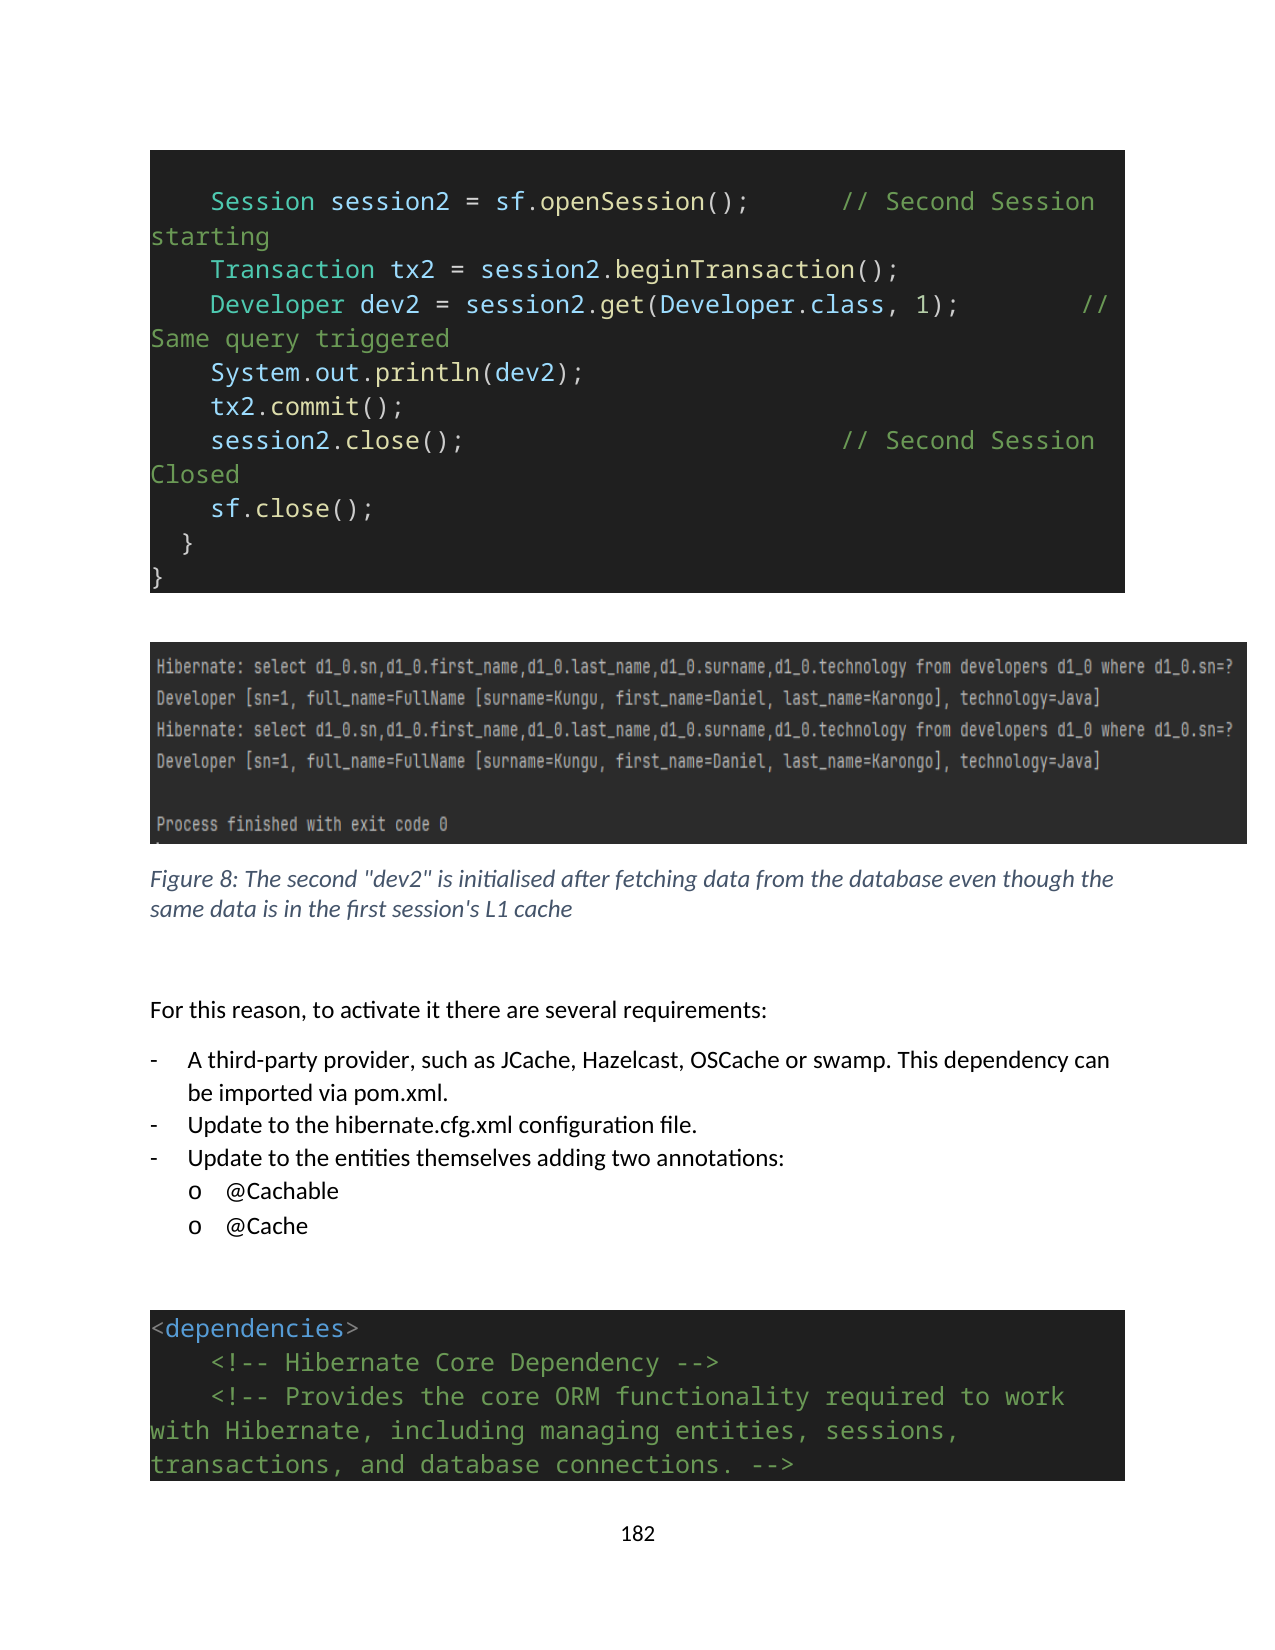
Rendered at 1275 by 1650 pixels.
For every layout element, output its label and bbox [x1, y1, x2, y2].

picture [150, 642, 1247, 844]
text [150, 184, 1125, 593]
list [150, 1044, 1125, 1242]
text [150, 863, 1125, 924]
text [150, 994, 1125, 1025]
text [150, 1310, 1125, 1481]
